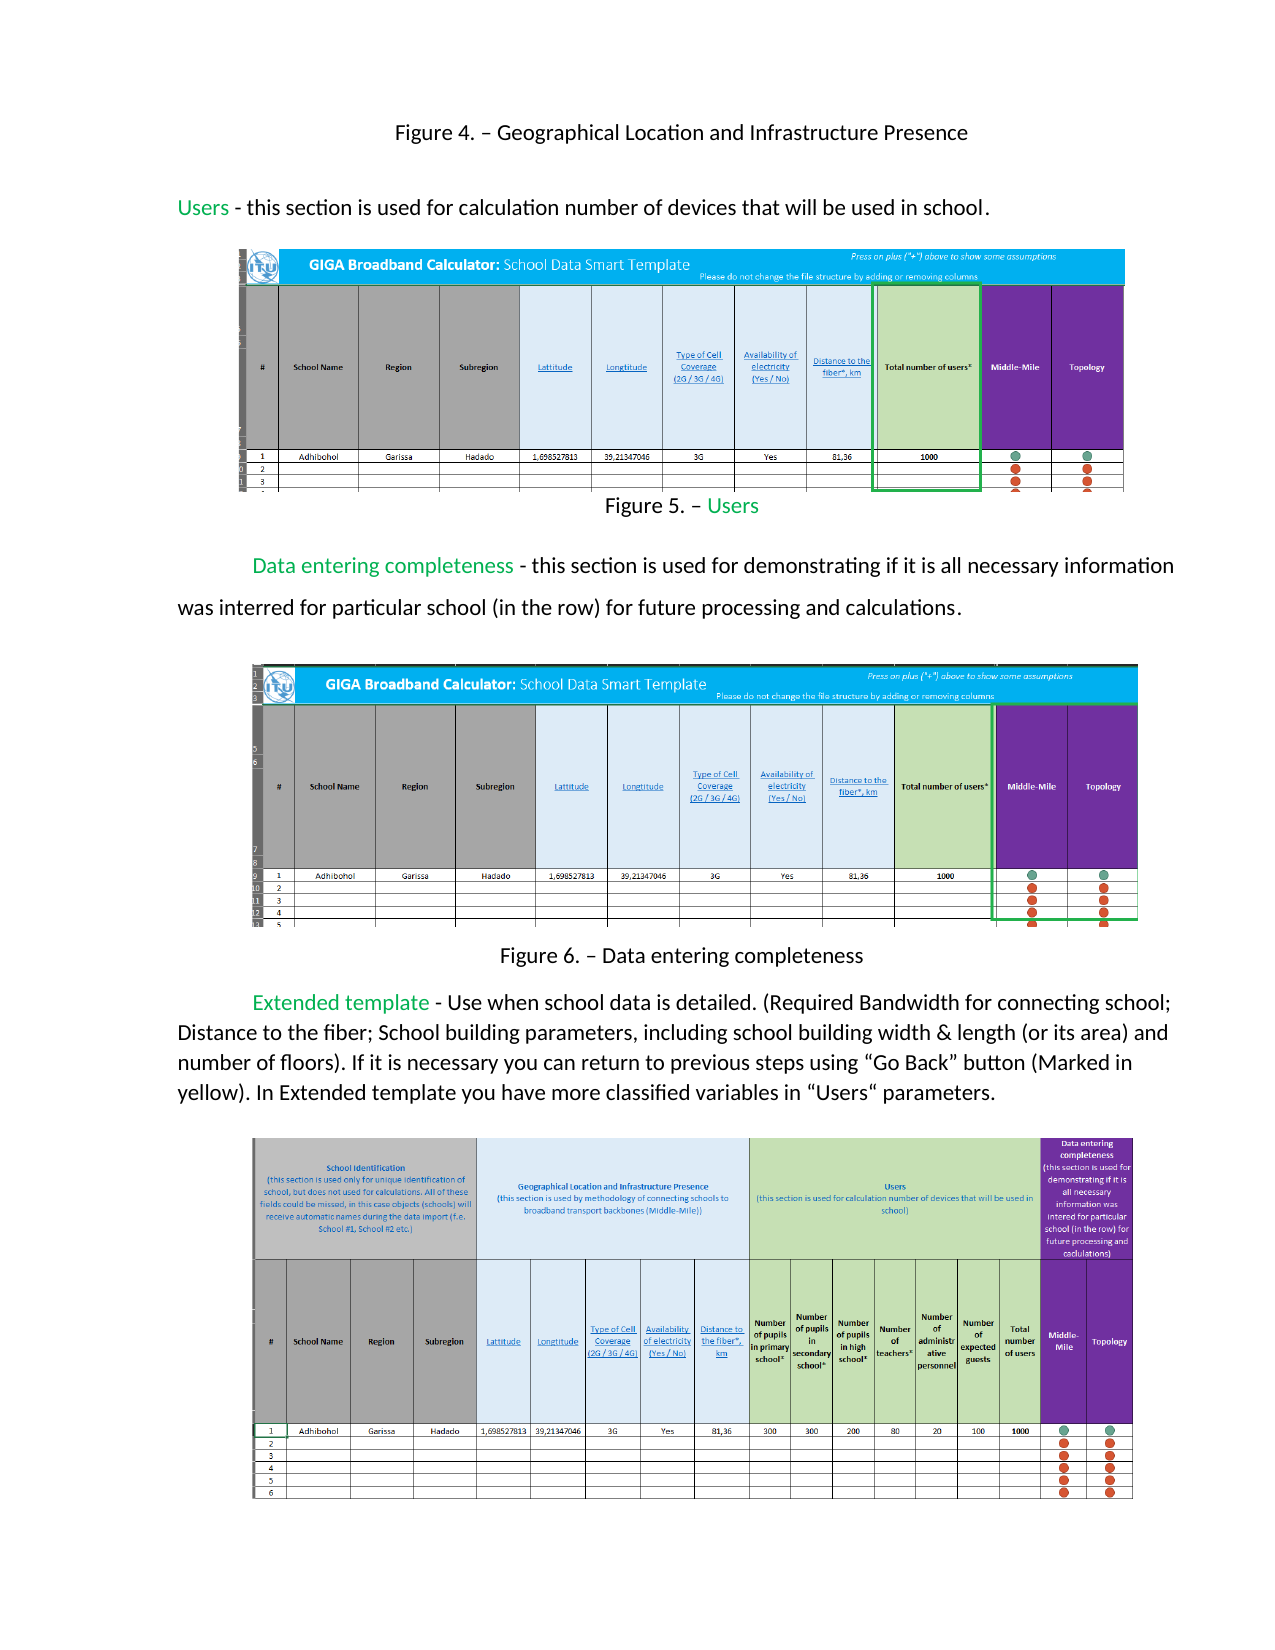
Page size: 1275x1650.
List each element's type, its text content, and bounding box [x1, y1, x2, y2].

text Figure 5. – Users [177, 492, 1186, 520]
picture [349, 260, 355, 269]
picture [338, 680, 343, 689]
picture [366, 680, 372, 689]
text Users - this section is used for calculation number of devices that will be used in school. [177, 193, 1186, 221]
picture [433, 679, 438, 688]
text Extended template - Use when school data is detailed. (Required Bandwidth for connecting school; Distance to the fiber; School building parameters, including school building width & length (or its area) and number of floors). If it is necessary you can return to previous steps using “Go Back” button (Marked in yellow). In Extended template you have more classified variables in “Users“ parameters. [177, 988, 1186, 1107]
picture [390, 260, 404, 269]
text Data entering completeness - this section is used for demonstrating if it is all necessary information was interred for particular school (in the row) for future processing and calculations. [177, 551, 1186, 621]
picture [252, 1138, 1138, 1499]
picture [390, 679, 413, 689]
text Figure 6. – Data entering completeness [177, 941, 1186, 969]
text Figure 4. – Geographical Location and Infrastructure Presence [177, 118, 1186, 146]
picture [381, 260, 387, 269]
picture [344, 684, 353, 689]
picture [252, 664, 1138, 927]
picture [238, 249, 1125, 492]
